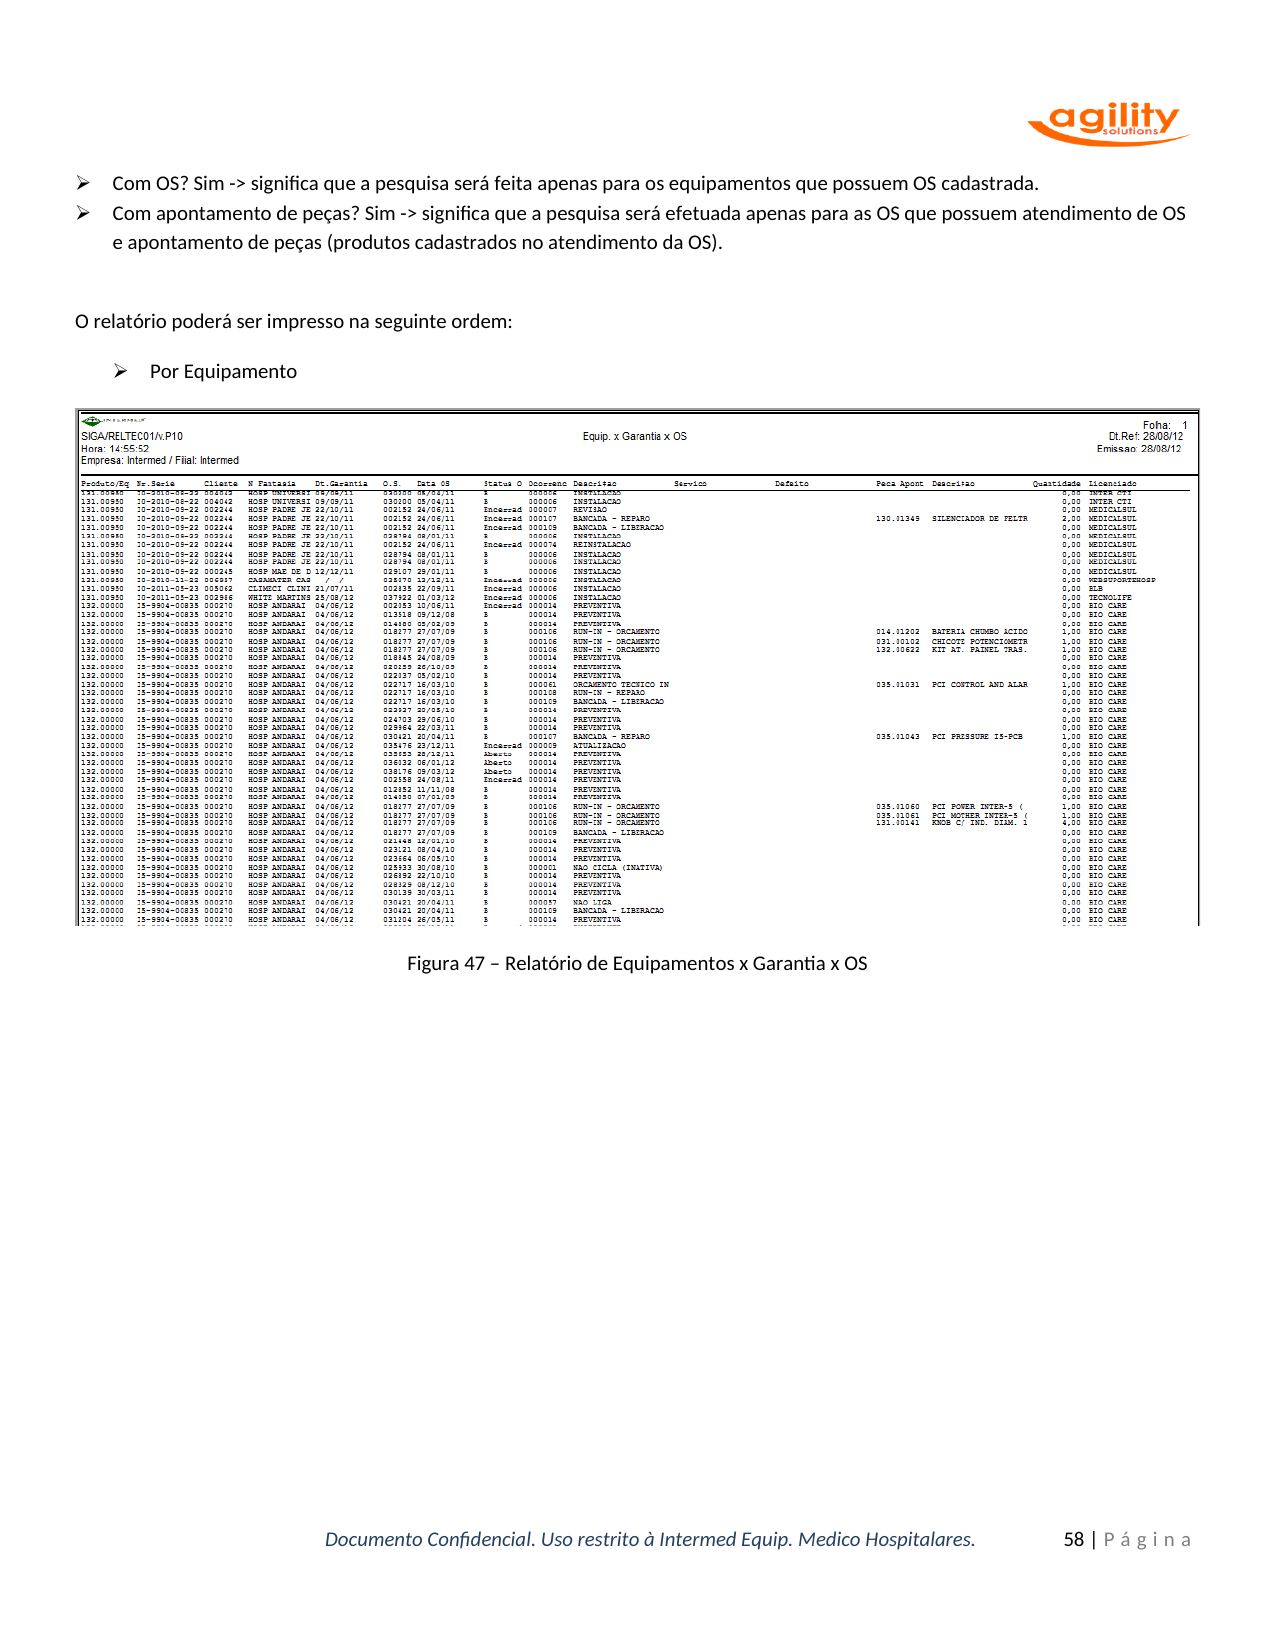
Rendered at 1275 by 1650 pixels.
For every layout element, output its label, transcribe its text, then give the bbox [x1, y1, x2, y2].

list Por Equipamento [112, 358, 1200, 383]
list Com OS? Sim -> significa que a pesquisa será feita apenas para os equipamentos que possuem OS cadastrada. [75, 171, 1200, 196]
text Figura 47 – Relatório de Equipamentos x Garantia x OS [75, 950, 1200, 975]
picture [1027, 94, 1192, 147]
list Com apontamento de peças? Sim -> significa que a pesquisa será efetuada apenas para as OS que possuem atendimento de OS e apontamento de peças (produtos cadastrados no atendimento da OS). [75, 200, 1200, 254]
picture [75, 408, 1200, 926]
text O relatório poderá ser impresso na seguinte ordem: [75, 308, 1200, 333]
